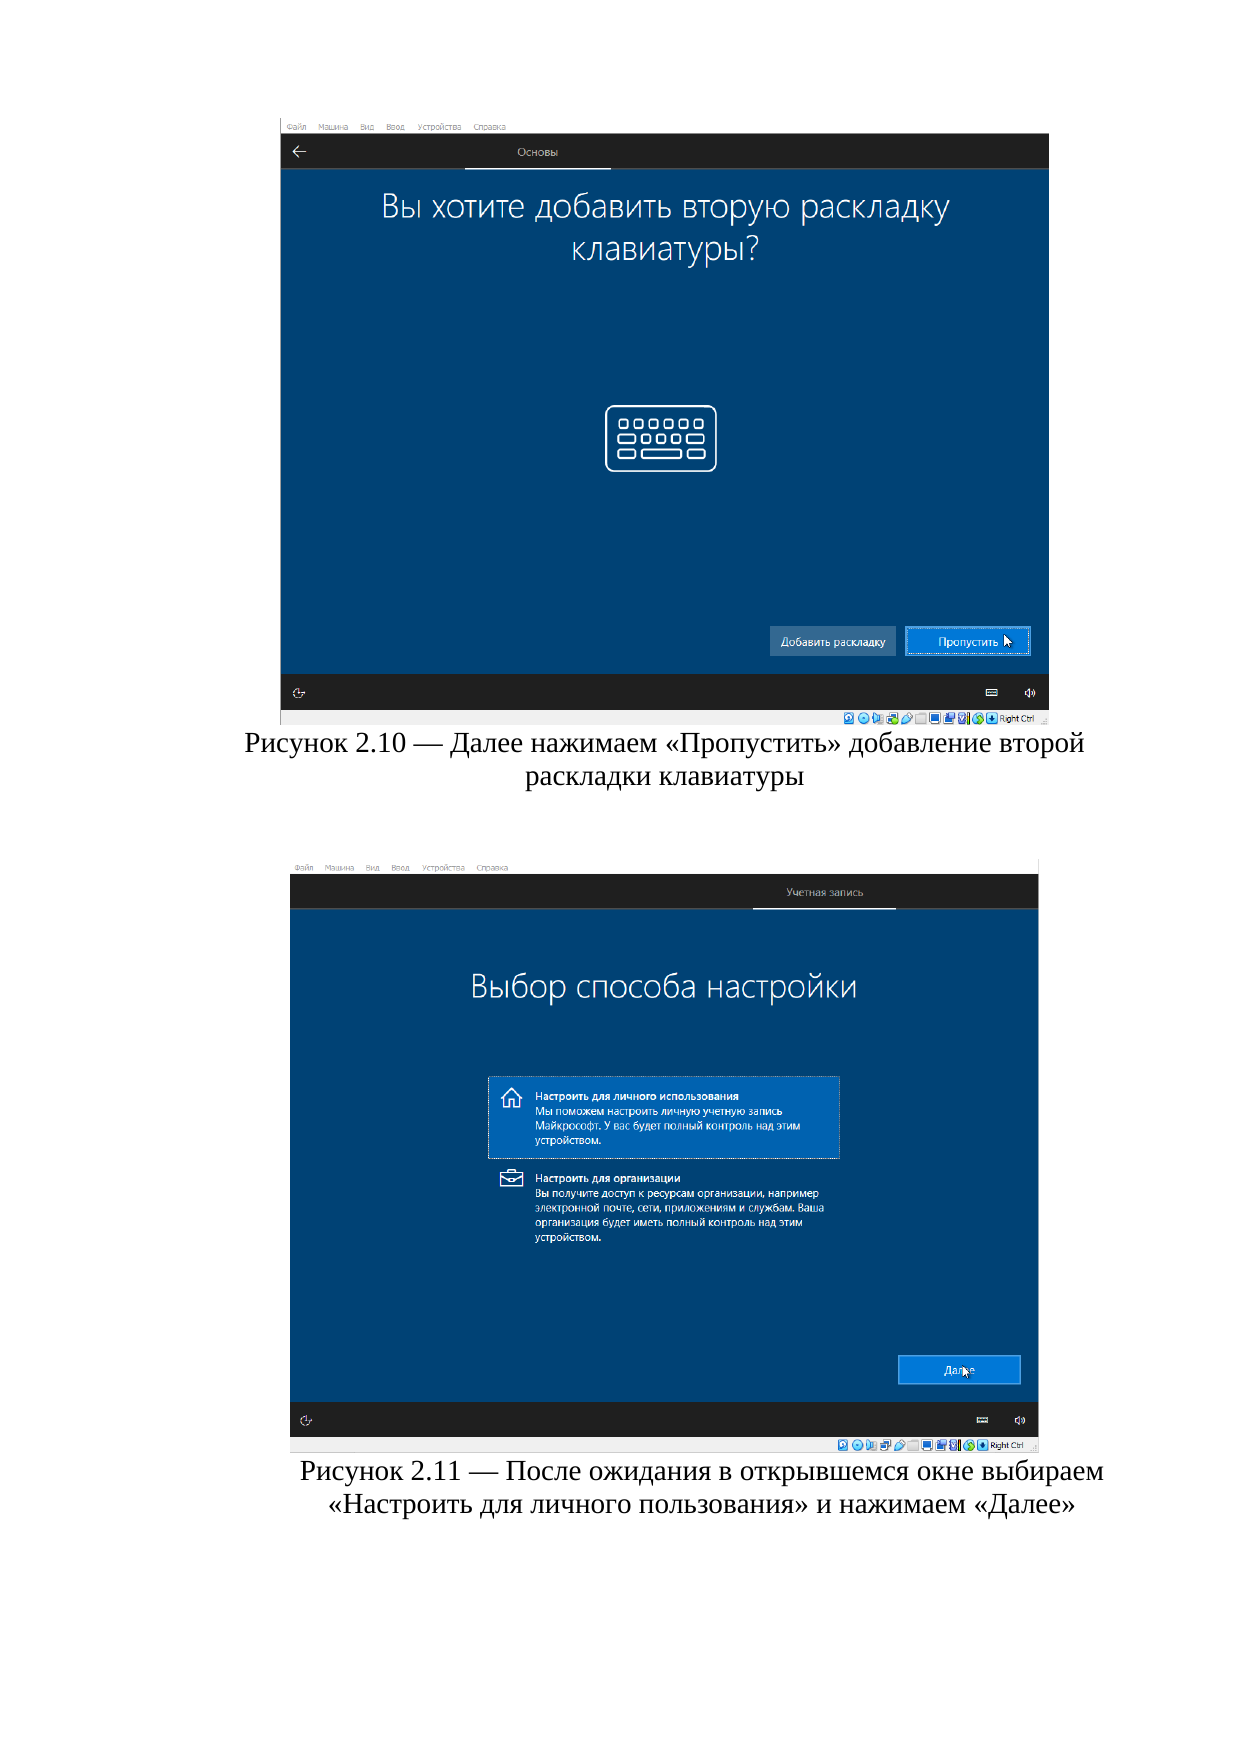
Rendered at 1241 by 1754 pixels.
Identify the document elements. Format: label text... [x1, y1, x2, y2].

picture [280, 118, 1049, 725]
text Рисунок 2.10 — Далее нажимаем «Пропустить» добавление второй раскладки клавиатуры [177, 725, 1152, 792]
picture [290, 859, 1039, 1453]
list Рисунок 2.11 — После ожидания в открывшемся окне выбираем «Настроить для личного пользования» и нажимаем «Далее» [252, 1453, 1152, 1520]
